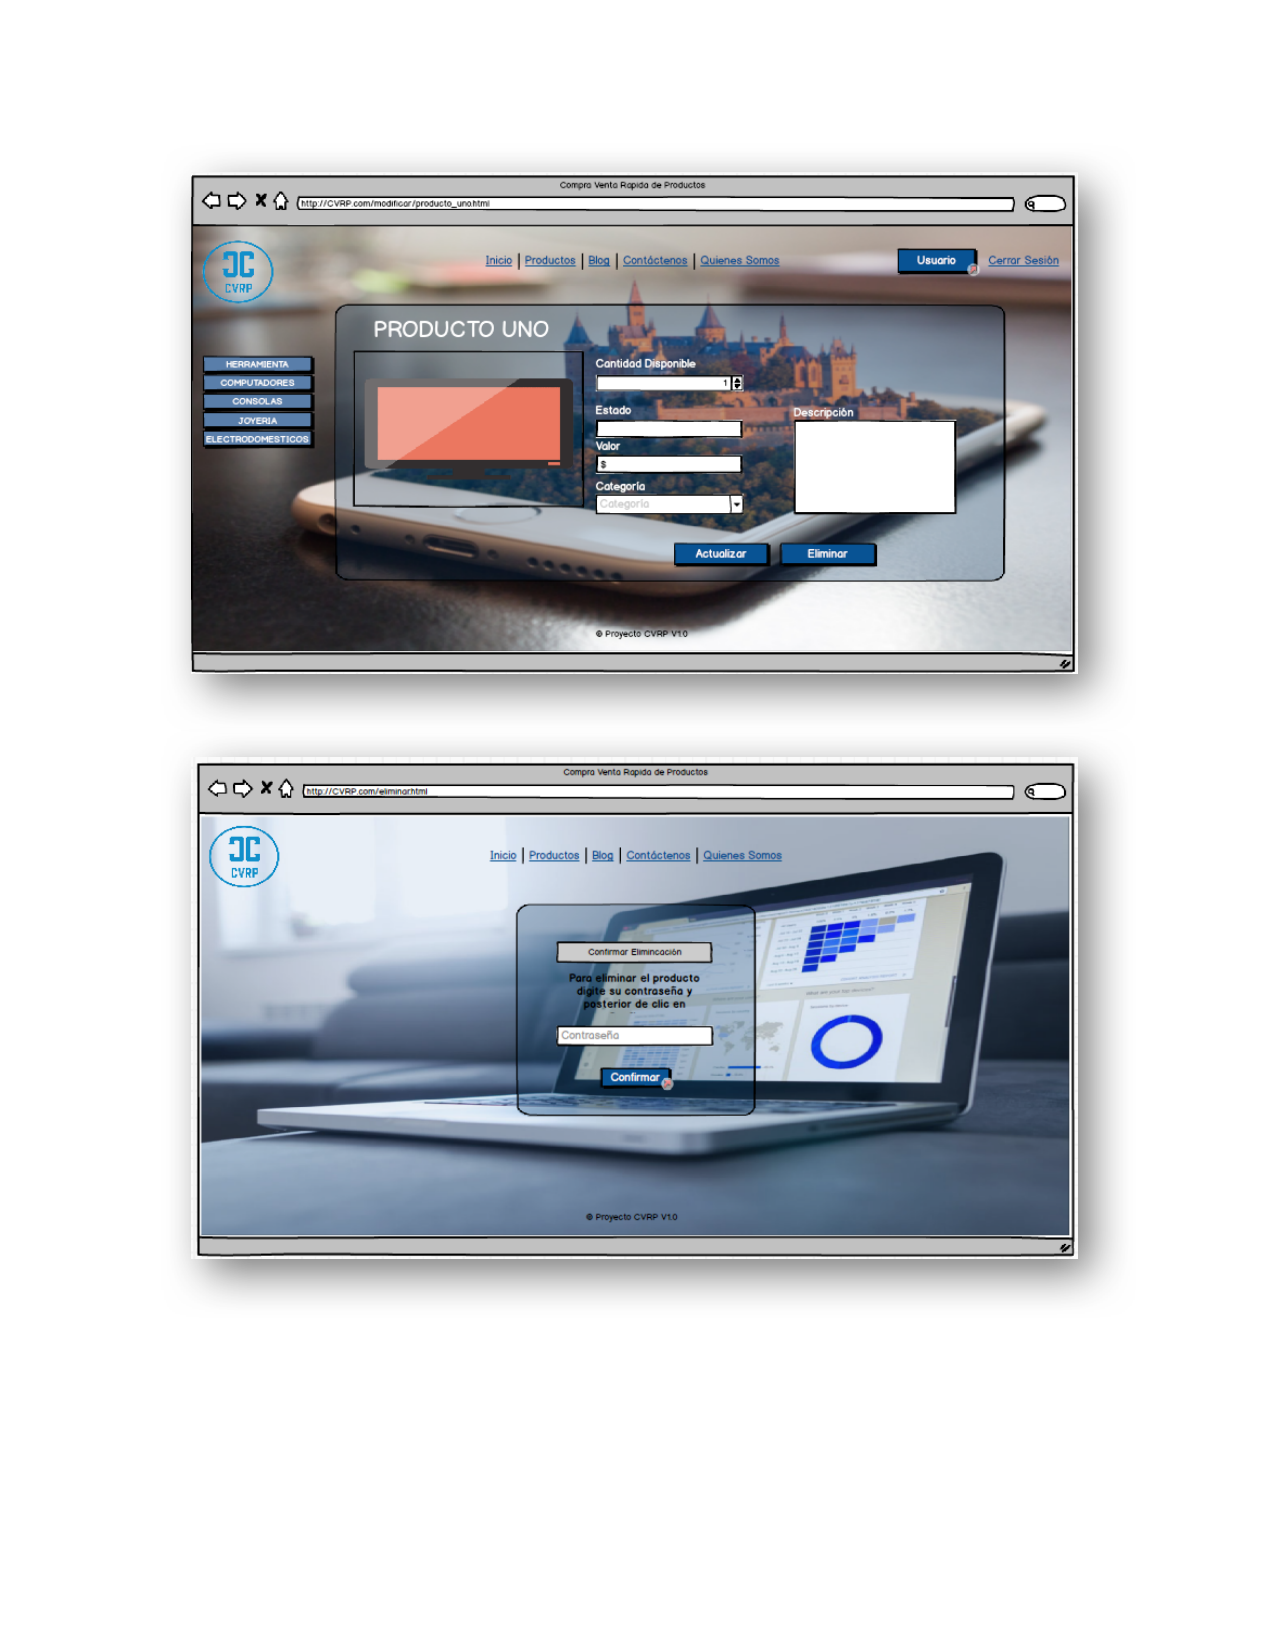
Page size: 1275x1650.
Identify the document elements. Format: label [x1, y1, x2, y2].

picture [191, 172, 1078, 674]
picture [191, 757, 1078, 1259]
